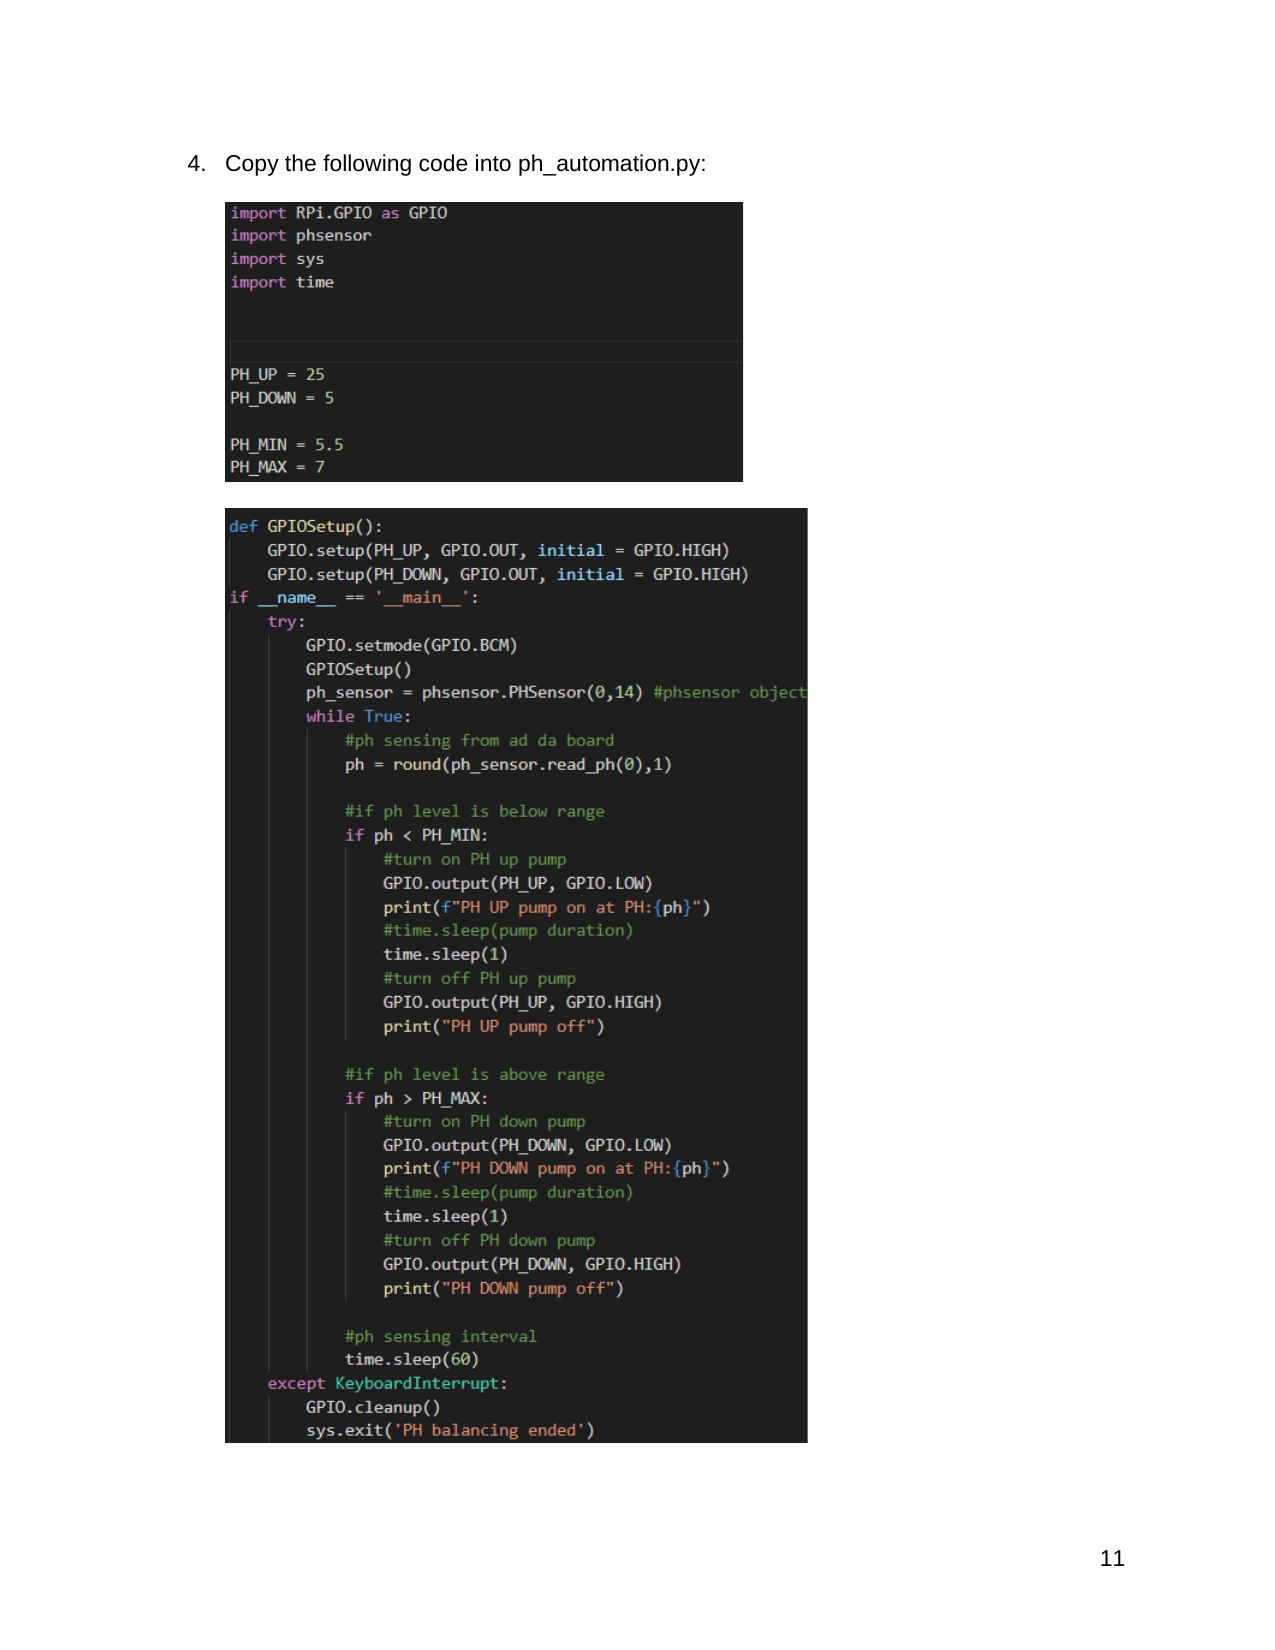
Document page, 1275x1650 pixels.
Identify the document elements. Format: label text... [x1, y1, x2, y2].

picture [225, 508, 808, 1443]
picture [225, 202, 744, 482]
